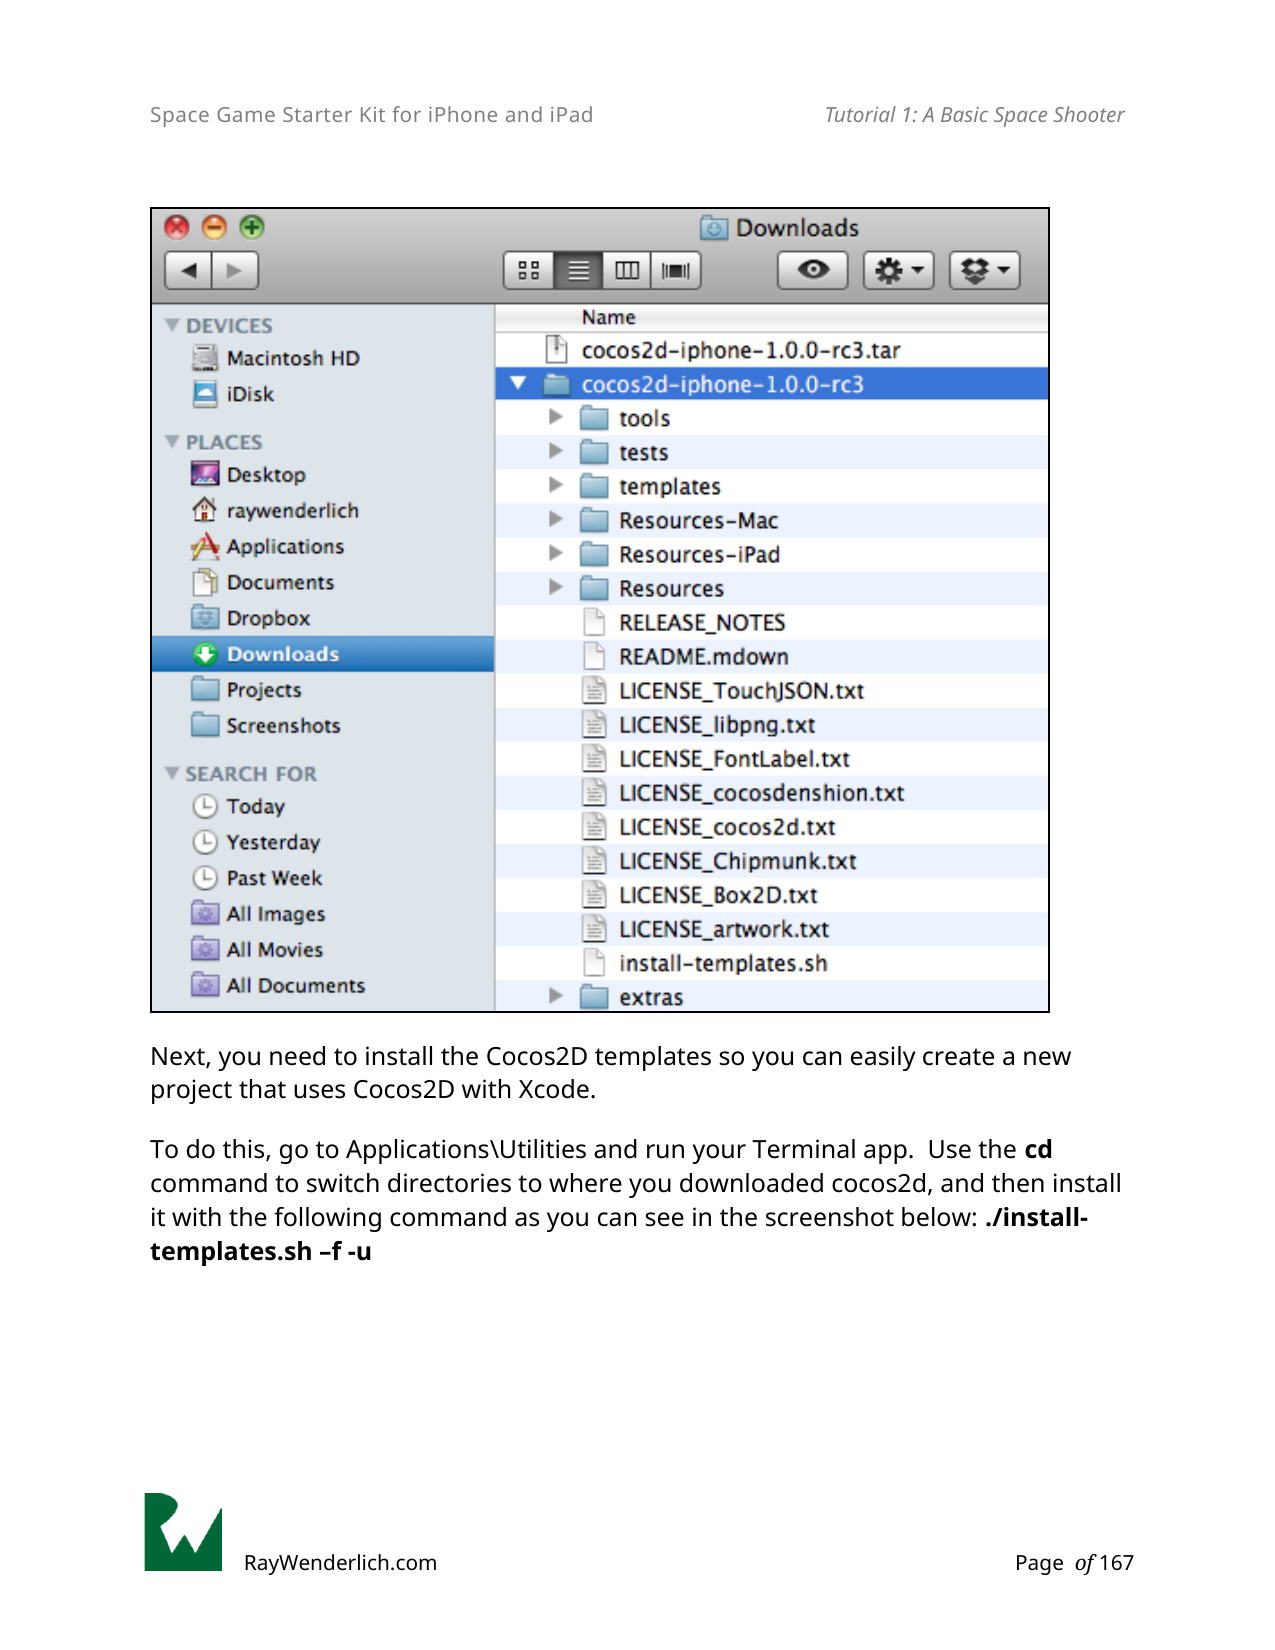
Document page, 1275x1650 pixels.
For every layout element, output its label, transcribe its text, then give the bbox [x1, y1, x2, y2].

text To do this, go to Applications\Utilities and run your Terminal app. Use the cd command to switch directories to where you downloaded cocos2d, and then install it with the following command as you can see in the screenshot below: ./install-templates.sh –f -u [150, 1131, 1125, 1267]
text Next, you need to install the Cocos2D templates so you can easily create a new project that uses Cocos2D with Xcode. [150, 1038, 1125, 1106]
picture [144, 1493, 222, 1571]
picture [152, 209, 1048, 1011]
